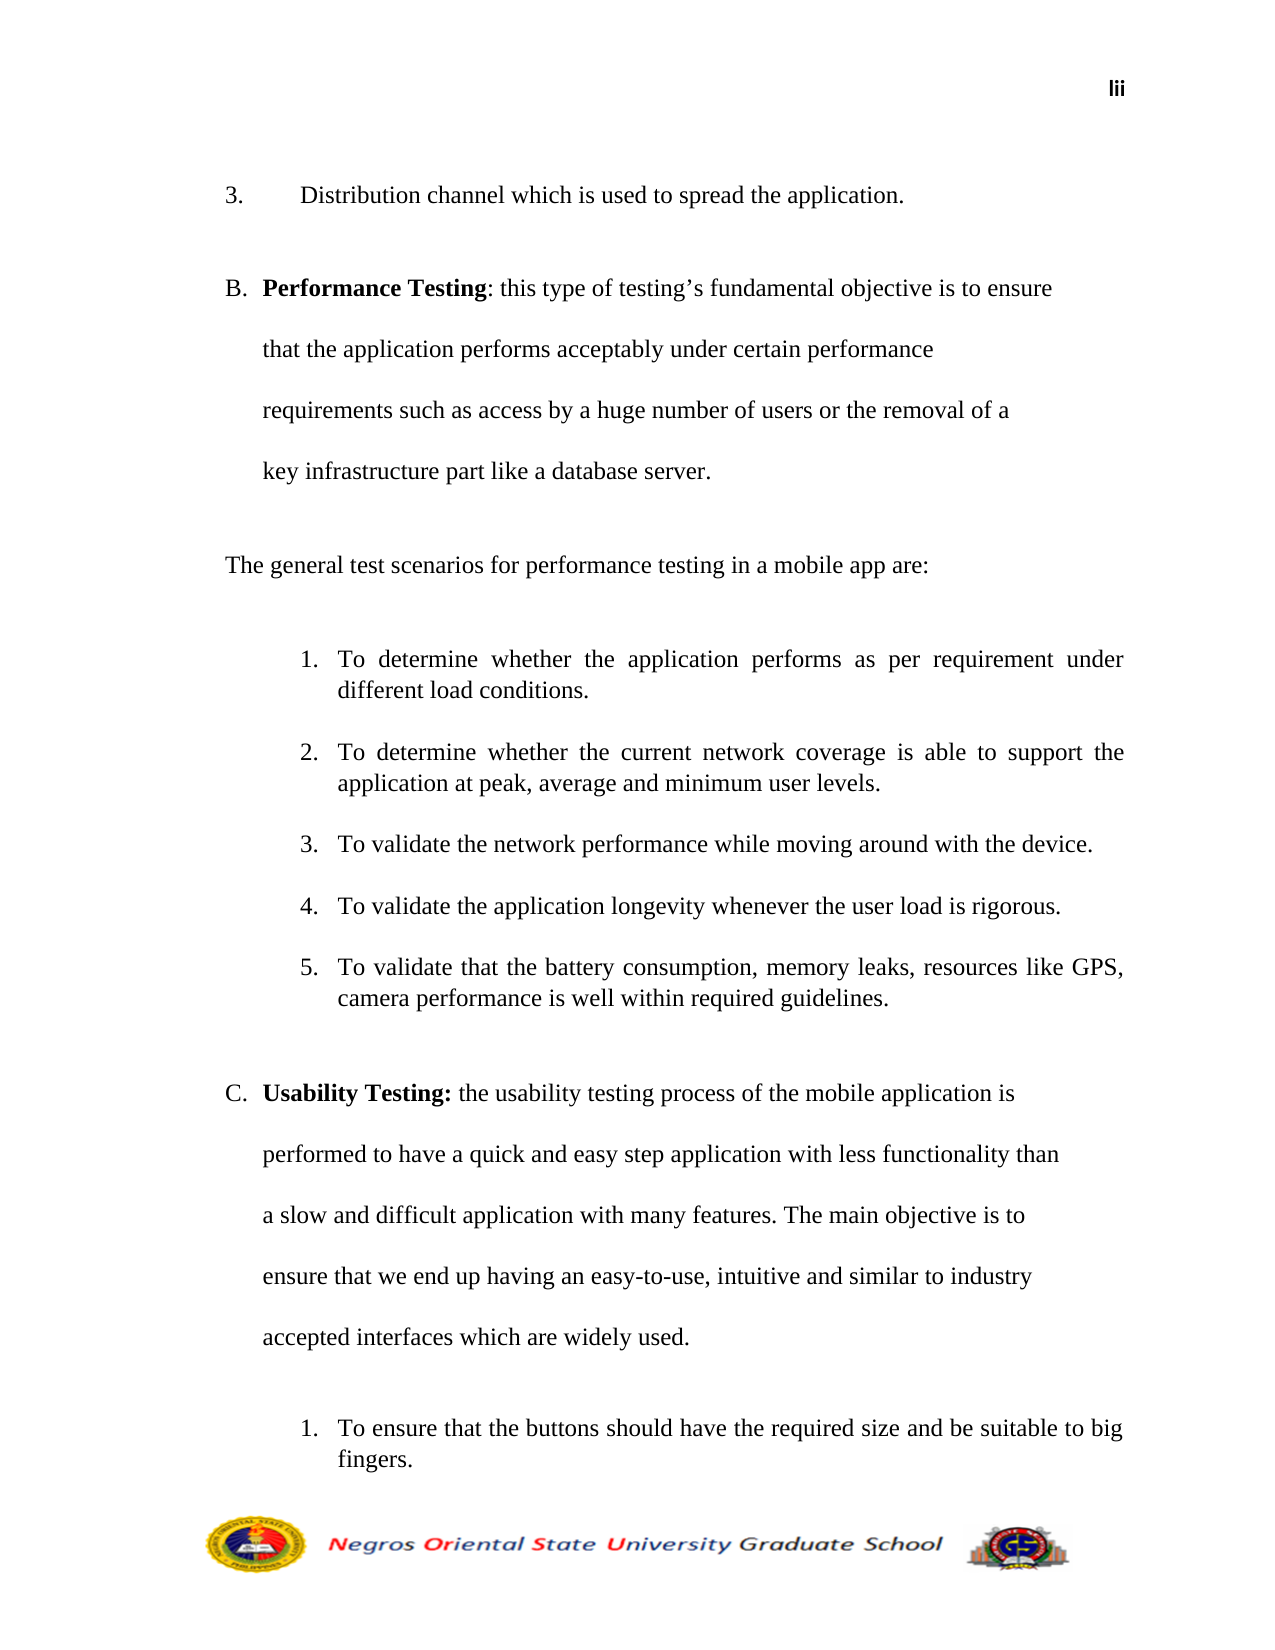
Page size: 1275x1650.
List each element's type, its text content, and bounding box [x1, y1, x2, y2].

list that the application performs acceptably under certain performance [262, 334, 1125, 363]
list Performance Testing: this type of testing’s fundamental objective is to ensure [225, 273, 1125, 302]
list key infrastructure part like a database server. [262, 456, 1125, 485]
list requirements such as access by a huge number of users or the removal of a [262, 395, 1125, 424]
list accepted interfaces which are widely used. [262, 1322, 1125, 1351]
list To ensure that the buttons should have the required size and be suitable to big fingers. [300, 1413, 1125, 1473]
text The general test scenarios for performance testing in a mobile app are: [150, 550, 1125, 579]
list To validate the network performance while moving around with the device. [300, 829, 1125, 858]
list Usability Testing: the usability testing process of the mobile application is [225, 1078, 1125, 1107]
list Distribution channel which is used to spread the application. [187, 180, 1125, 209]
list To validate that the battery consumption, memory leaks, resources like GPS, camera performance is well within required guidelines. [300, 952, 1125, 1012]
list To determine whether the current network coverage is able to support the application at peak, average and minimum user levels. [300, 737, 1125, 797]
list To validate the application longevity whenever the user load is rigorous. [300, 891, 1125, 919]
list To determine whether the application performs as per requirement under different load conditions. [300, 644, 1125, 704]
list ensure that we end up having an easy-to-use, intuitive and similar to industry [262, 1261, 1125, 1290]
picture [202, 1513, 1073, 1577]
list performed to have a quick and easy step application with less functionality than [262, 1139, 1125, 1168]
list a slow and difficult application with many features. The main objective is to [262, 1200, 1125, 1229]
